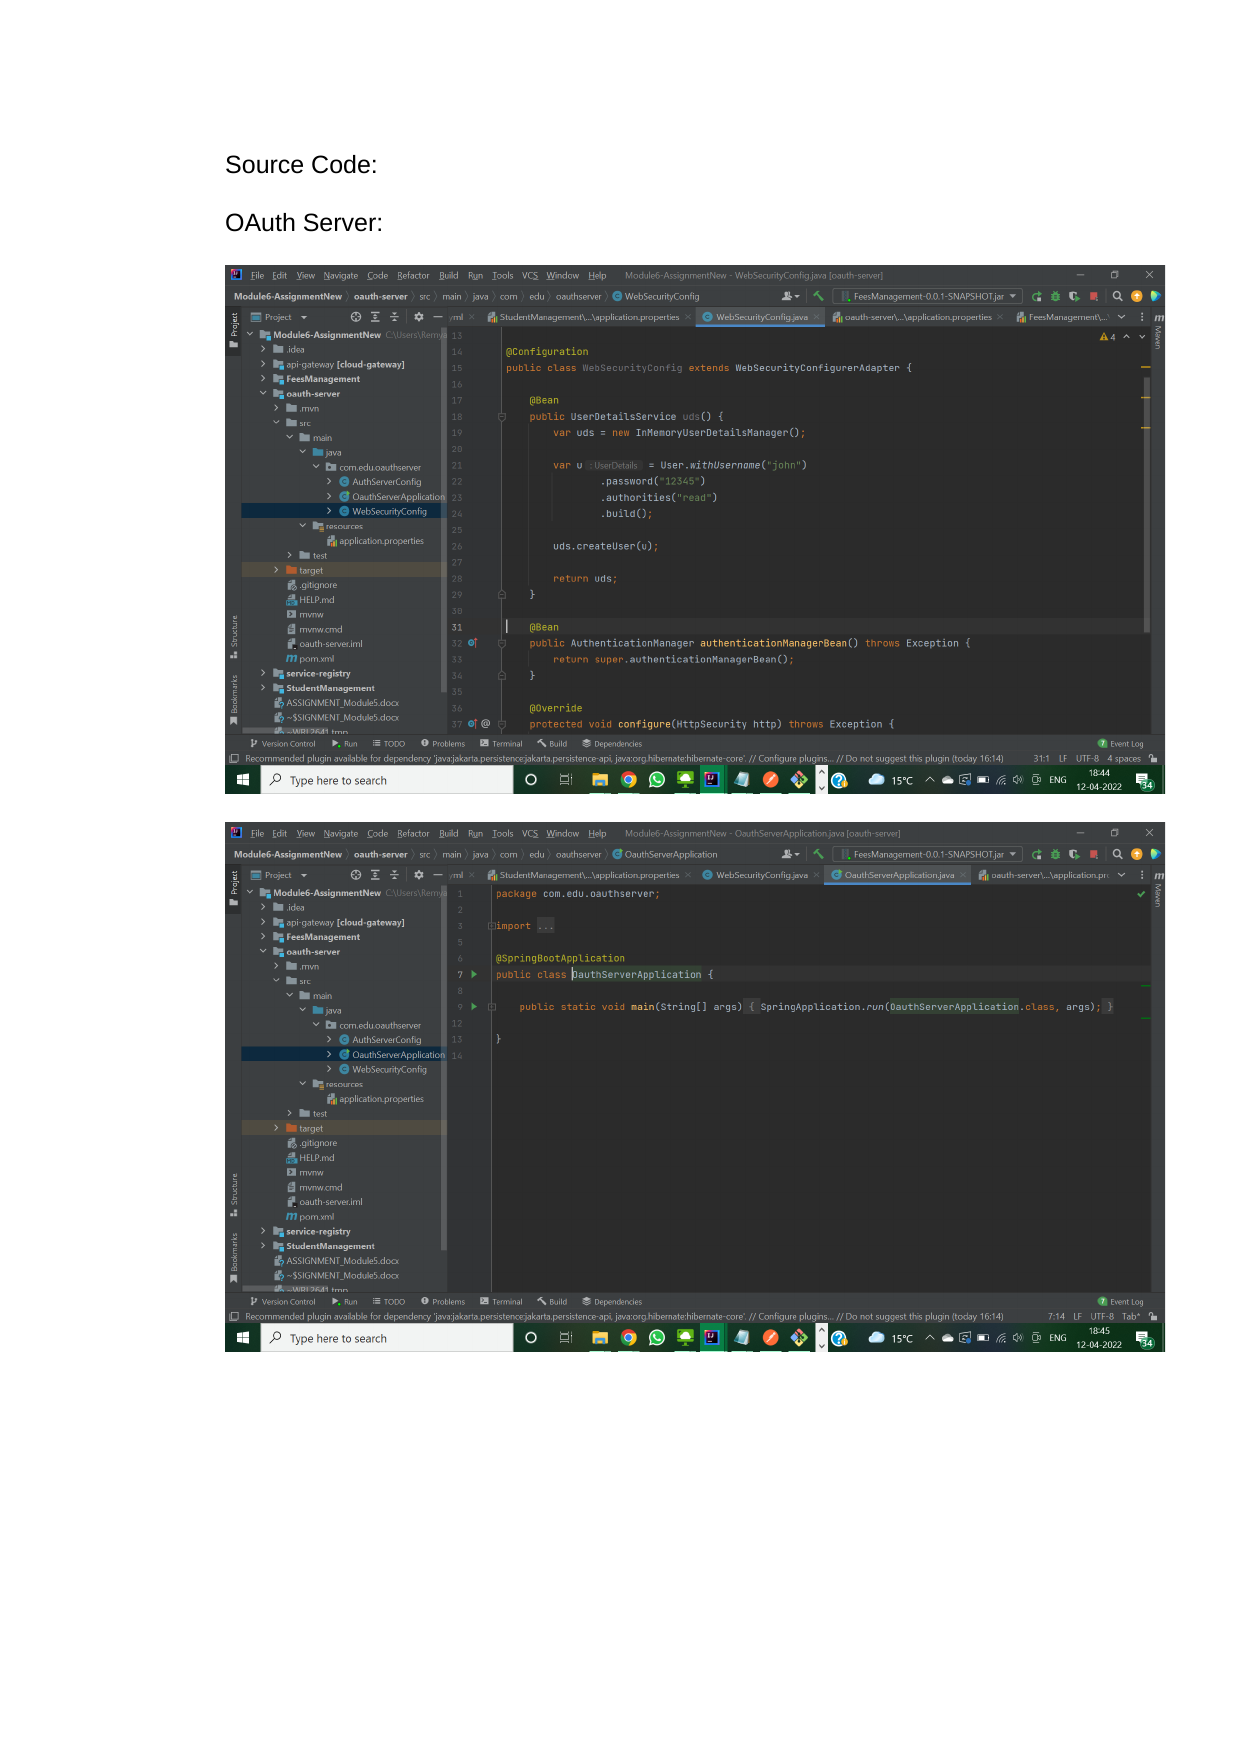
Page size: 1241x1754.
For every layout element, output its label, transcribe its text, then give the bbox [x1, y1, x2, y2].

list OAuth Server: [225, 207, 1090, 236]
picture [225, 822, 1166, 1352]
list Source Code: [225, 150, 1090, 179]
picture [225, 265, 1166, 794]
